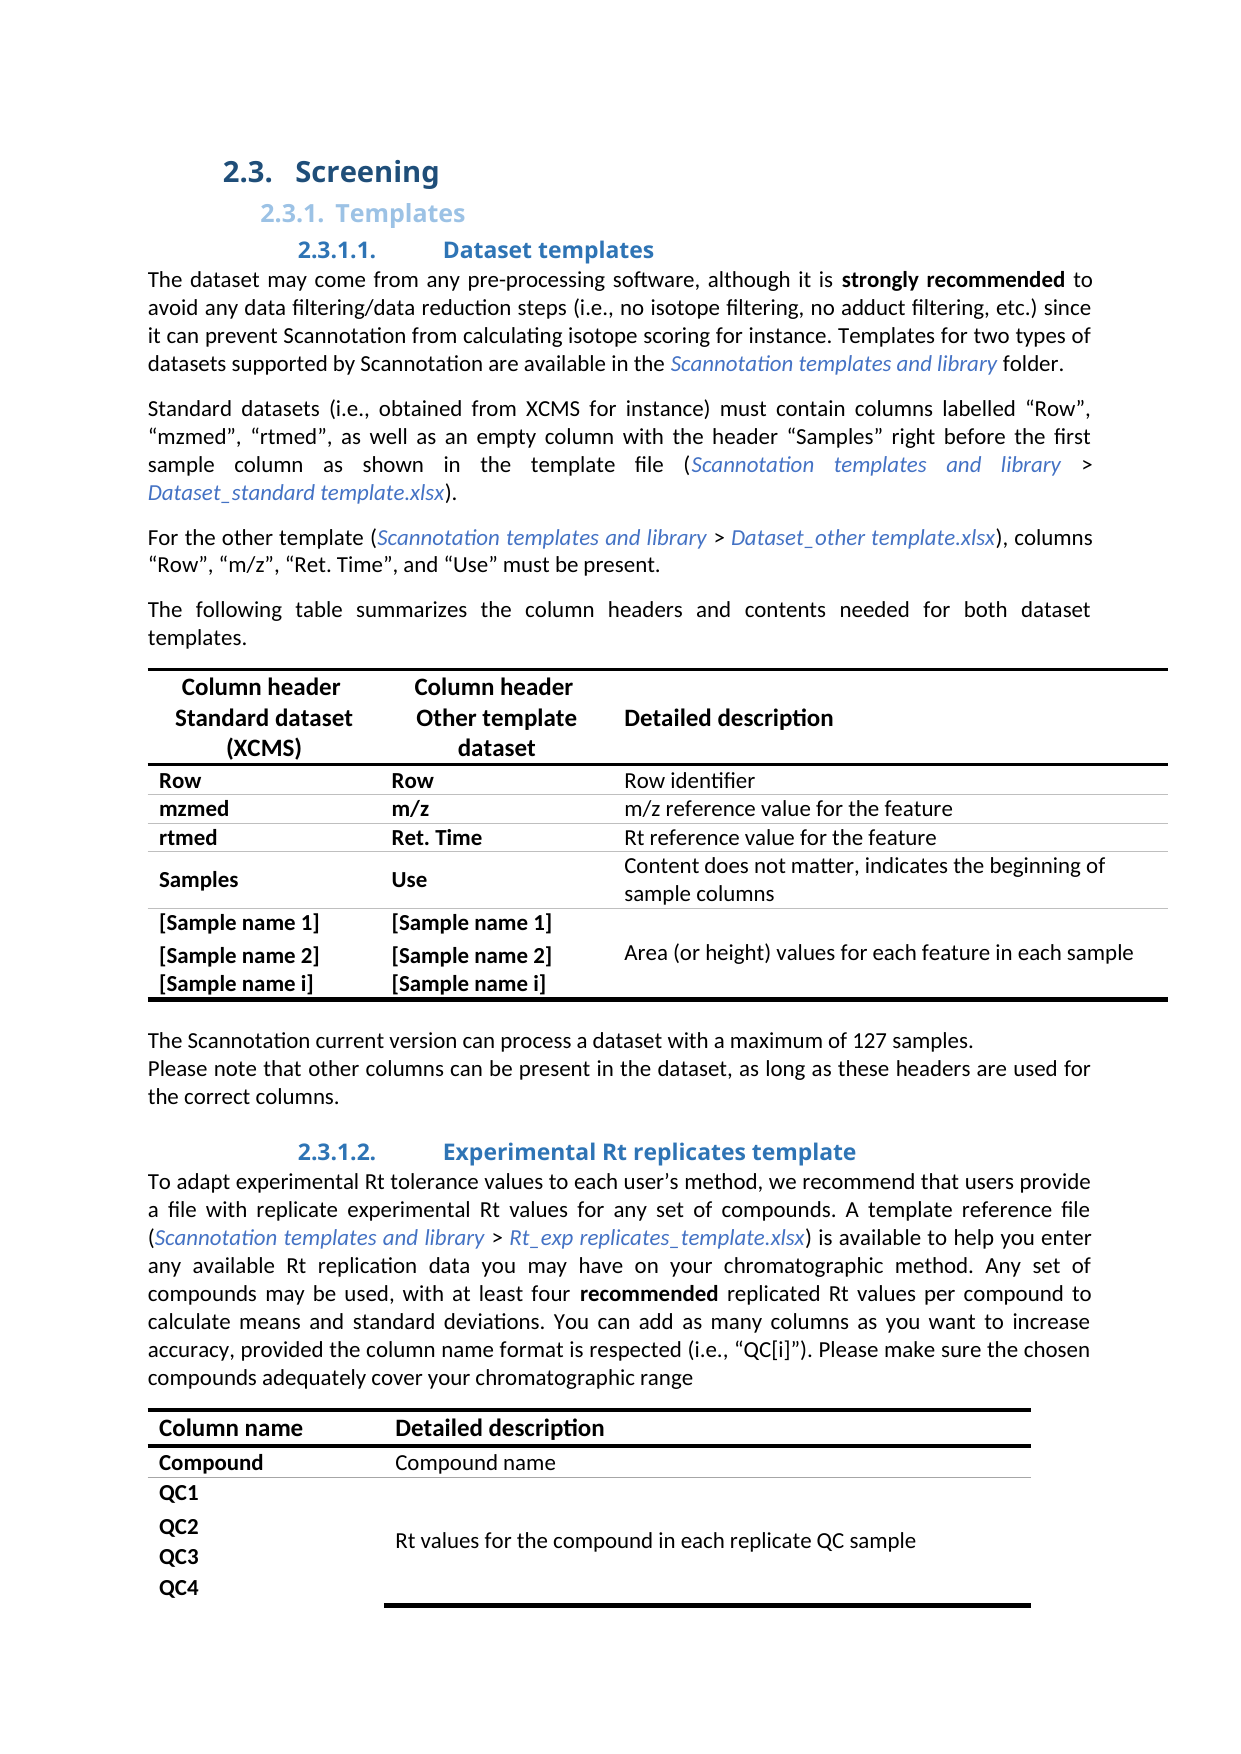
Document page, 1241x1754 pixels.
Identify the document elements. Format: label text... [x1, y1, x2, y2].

table_cell Rt values for the compound in each replicate QC sample [384, 1478, 1031, 1603]
table_header Detailed description [613, 671, 1168, 763]
table_cell rtmed [148, 824, 380, 851]
table_cell [Sample name 2] [148, 936, 380, 969]
table_cell [Sample name 1] [380, 909, 613, 936]
table_cell [Sample name i] [380, 969, 613, 997]
table_cell Row [380, 766, 613, 794]
subtitle Templates [260, 196, 1093, 230]
subtitle Screening [223, 152, 1093, 191]
text The dataset may come from any pre-processing software, although it is strongly recommended to avoid any data filtering/data reduction steps (i.e., no isotope filtering, no adduct filtering, etc.) since it can prevent Scannotation from calculating isotope scoring for instance. Templates for two types of datasets supported by Scannotation are available in the Scannotation templates and library folder. [148, 265, 1093, 377]
text For the other template (Scannotation templates and library > Dataset_other template.xlsx), columns “Row”, “m/z”, “Ret. Time”, and “Use” must be present. [148, 523, 1093, 579]
table_cell Area (or height) values for each feature in each sample [613, 909, 1168, 997]
text Please note that other columns can be present in the dataset, as long as these headers are used for the correct columns. [148, 1054, 1093, 1111]
text The Scannotation current version can process a dataset with a maximum of 127 samples. [148, 1026, 1093, 1054]
table_cell Rt reference value for the feature [613, 824, 1168, 851]
table_header Column name [148, 1412, 384, 1443]
table_header Detailed description [384, 1412, 1031, 1443]
table_cell [Sample name 2] [380, 936, 613, 969]
table_cell [Sample name 1] [148, 909, 380, 936]
subtitle Experimental Rt replicates template [298, 1136, 1093, 1167]
table_cell Ret. Time [380, 824, 613, 851]
table_cell m/z [380, 795, 613, 822]
table_cell QC2 [148, 1508, 384, 1540]
table_cell [Sample name i] [148, 969, 380, 997]
text Standard datasets (i.e., obtained from XCMS for instance) must contain columns labelled “Row”, “mzmed”, “rtmed”, as well as an empty column with the header “Samples” right before the first sample column as shown in the template file (Scannotation templates and library > Dataset_standard template.xlsx). [148, 394, 1093, 506]
table_cell m/z reference value for the feature [613, 795, 1168, 822]
table_cell Compound name [384, 1448, 1031, 1476]
table_header Column header Standard dataset (XCMS) [148, 671, 380, 763]
table_header Column header Other template dataset [380, 671, 613, 763]
subtitle Dataset templates [298, 234, 1093, 265]
table_cell QC4 [148, 1572, 384, 1603]
text The following table summarizes the column headers and contents needed for both dataset templates. [148, 595, 1093, 651]
table_cell mzmed [148, 795, 380, 822]
table_cell Row identifier [613, 766, 1168, 794]
table_cell Content does not matter, indicates the beginning of sample columns [613, 852, 1168, 907]
table_cell Use [380, 852, 613, 907]
text To adapt experimental Rt tolerance values to each user’s method, we recommend that users provide a file with replicate experimental Rt values for any set of compounds. A template reference file (Scannotation templates and library > Rt_exp replicates_template.xlsx) is available to help you enter any available Rt replication data you may have on your chromatographic method. Any set of compounds may be used, with at least four recommended replicated Rt values per compound to calculate means and standard deviations. You can add as many columns as you want to increase accuracy, provided the column name format is respected (i.e., “QC[i]”). Please make sure the chosen compounds adequately cover your chromatographic range [148, 1167, 1093, 1391]
table_cell Row [148, 766, 380, 794]
table_cell Compound [148, 1448, 384, 1476]
table_cell QC3 [148, 1540, 384, 1572]
table_cell QC1 [148, 1478, 384, 1508]
table_cell Samples [148, 852, 380, 907]
